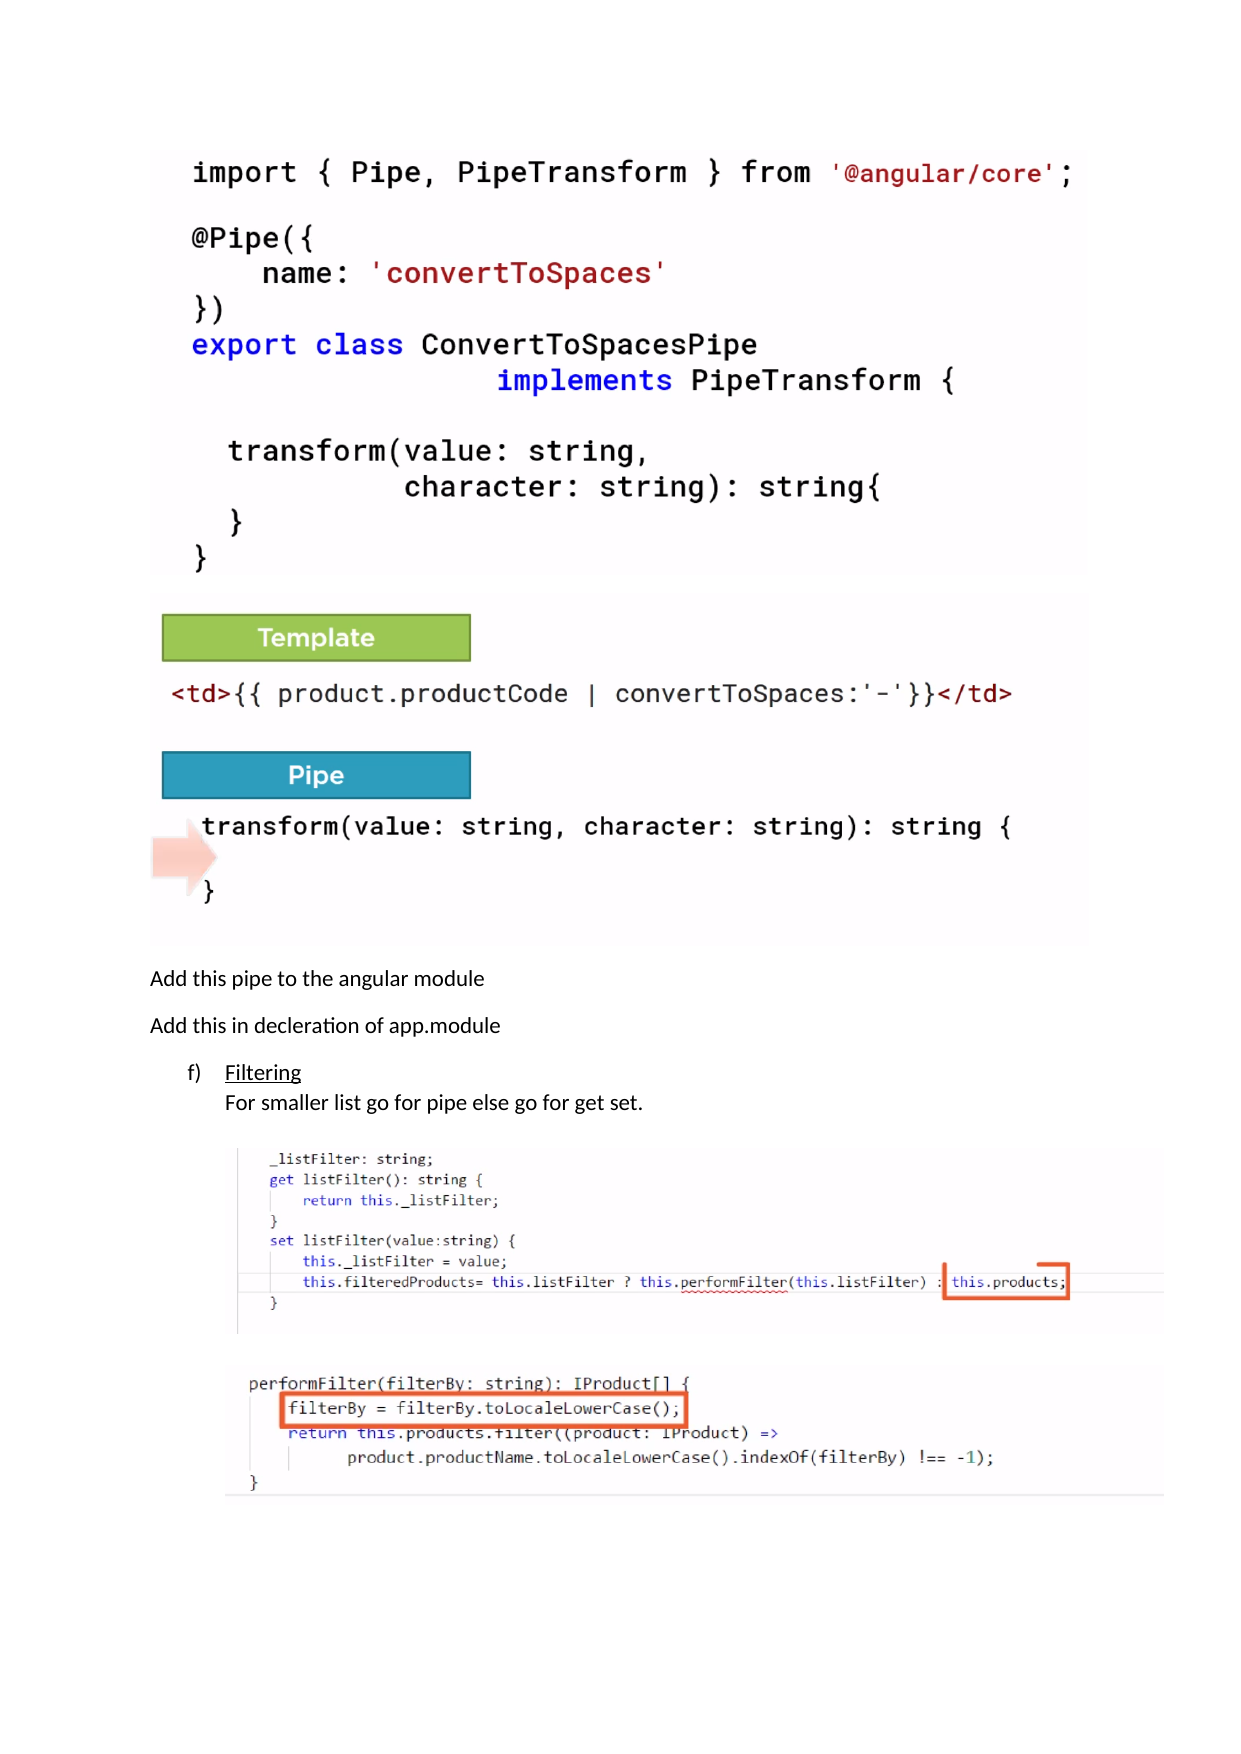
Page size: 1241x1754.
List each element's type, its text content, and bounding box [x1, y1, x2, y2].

picture [150, 150, 1088, 575]
list For smaller list go for pipe else go for get set. [225, 1088, 1090, 1116]
text Add this in decleration of app.module [150, 1011, 1090, 1039]
text Add this pipe to the angular module [150, 964, 1090, 992]
list Filtering [187, 1058, 1090, 1086]
picture [150, 593, 1089, 946]
picture [225, 1148, 1164, 1334]
picture [225, 1365, 1164, 1505]
